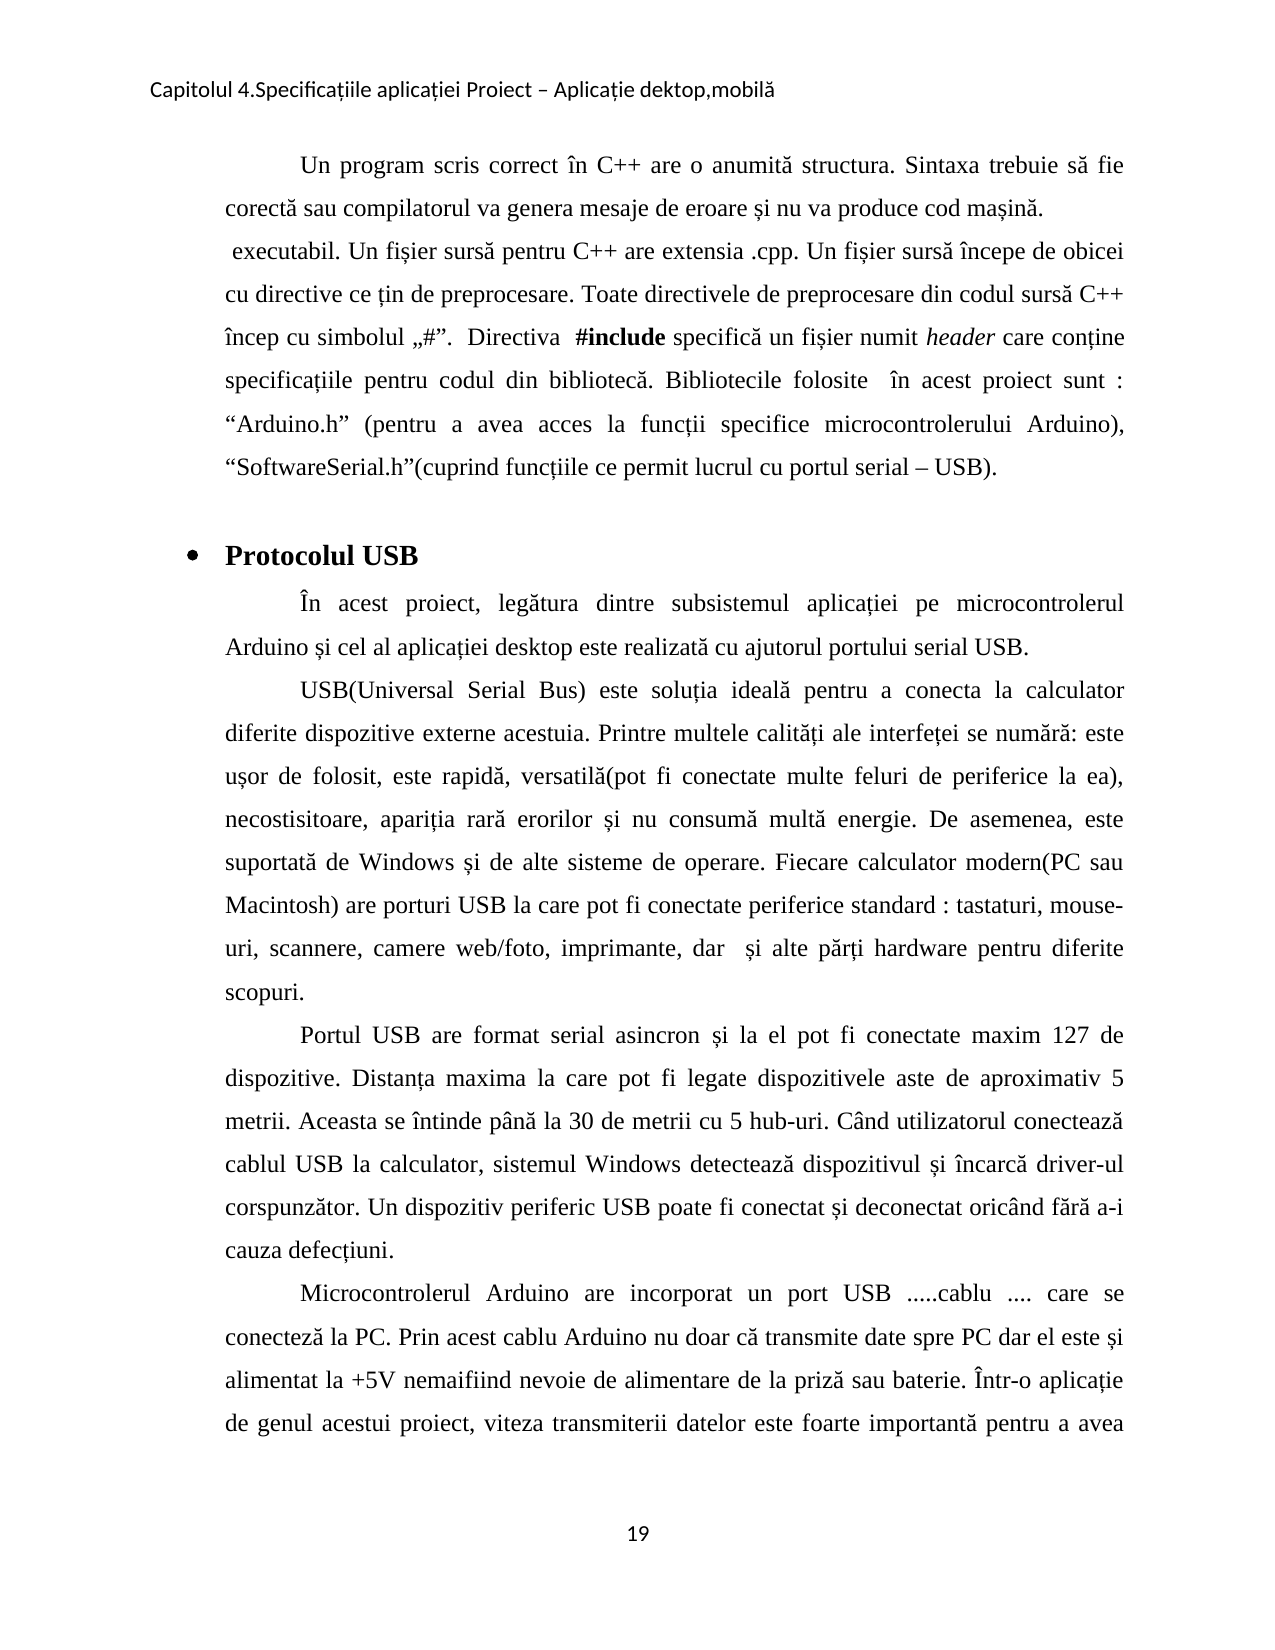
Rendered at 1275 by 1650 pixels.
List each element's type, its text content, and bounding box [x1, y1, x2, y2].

list Un program scris correct în C++ are o anumită structura. Sintaxa trebuie să fie corectă sau compilatorul va genera mesaje de eroare și nu va produce cod mașină. [225, 150, 1125, 222]
list În acest proiect, legătura dintre subsistemul aplicației pe microcontrolerul Arduino și cel al aplicației desktop este realizată cu ajutorul portului serial USB. [225, 588, 1125, 660]
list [225, 1278, 1125, 1437]
list Protocolul USB [187, 538, 1125, 572]
list USB(Universal Serial Bus) este soluția ideală pentru a conecta la calculator diferite dispozitive externe acestuia. Printre multele calități ale interfeței se numără: este ușor de folosit, este rapidă, versatilă(pot fi conectate multe feluri de periferice la ea), necostisitoare, apariția rară erorilor și nu consumă multă energie. De asemenea, este suportată de Windows și de alte sisteme de operare. Fiecare calculator modern(PC sau Macintosh) are porturi USB la care pot fi conectate periferice standard : tastaturi, mouse-uri, scannere, camere web/foto, imprimante, dar și alte părți hardware pentru diferite scopuri. [225, 675, 1125, 1005]
list Portul USB are format serial asincron și la el pot fi conectate maxim 127 de dispozitive. Distanța maxima la care pot fi legate dispozitivele aste de aproximativ 5 metrii. Aceasta se întinde până la 30 de metrii cu 5 hub-uri. Când utilizatorul conectează cablul USB la calculator, sistemul Windows detectează dispozitivul și încarcă driver-ul corspunzător. Un dispozitiv periferic USB poate fi conectat și deconectat oricând fără a-i cauza defecțiuni. [225, 1020, 1125, 1264]
list executabil. Un fișier sursă pentru C++ are extensia .cpp. Un fișier sursă începe de obicei cu directive ce țin de preprocesare. Toate directivele de preprocesare din codul sursă C++ încep cu simbolul „#”. Directiva #include specifică un fișier numit header care conține specificațiile pentru codul din bibliotecă. Bibliotecile folosite în acest proiect sunt : “Arduino.h” (pentru a avea acces la funcții specifice microcontrolerului Arduino), “SoftwareSerial.h”(cuprind funcțiile ce permit lucrul cu portul serial – USB). [225, 236, 1125, 481]
